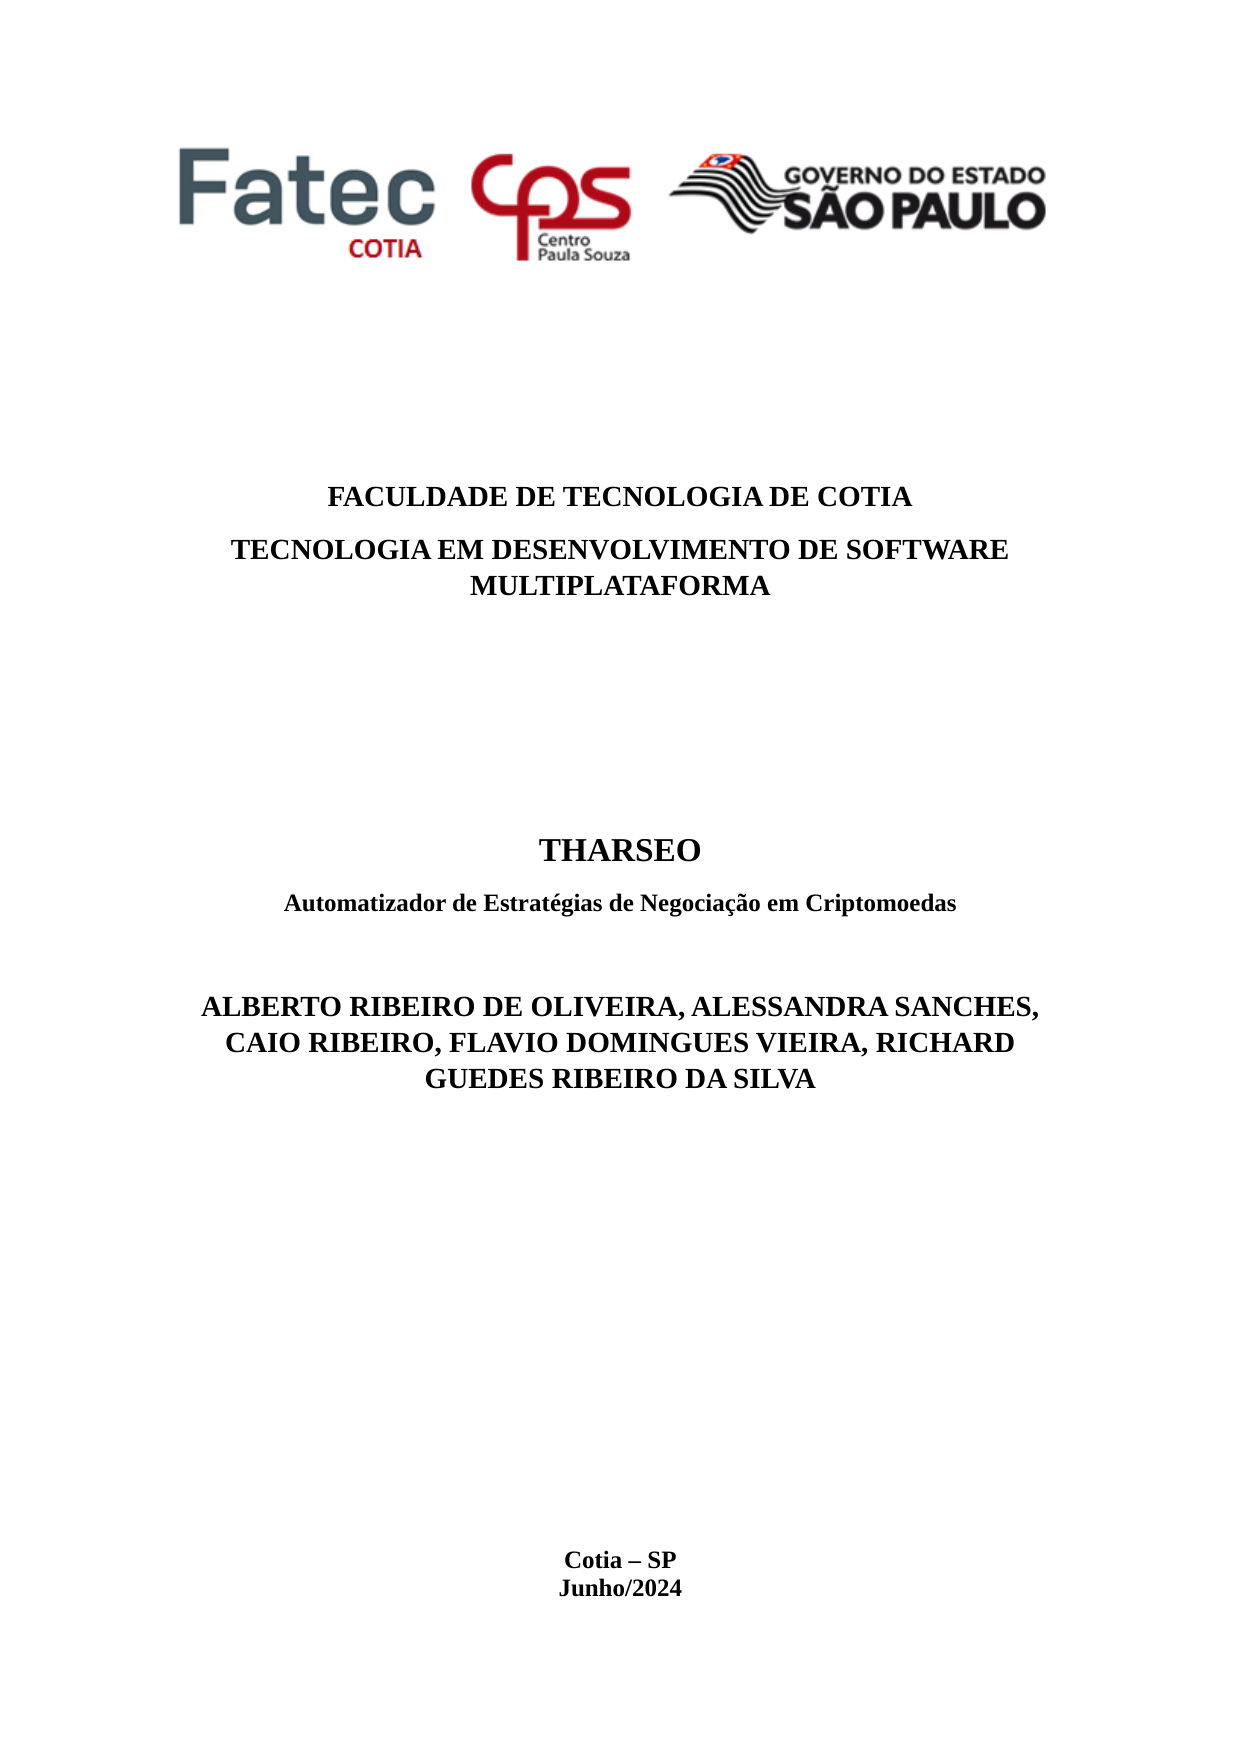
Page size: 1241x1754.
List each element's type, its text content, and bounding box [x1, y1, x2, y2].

text THARSEO [177, 830, 1063, 868]
text TECNOLOGIA EM DESENVOLVIMENTO DE SOFTWARE MULTIPLATAFORMA [177, 532, 1063, 602]
picture [177, 145, 1063, 273]
text Cotia – SP [177, 1545, 1063, 1573]
text Automatizador de Estratégias de Negociação em Criptomoedas [177, 888, 1063, 917]
text ALBERTO RIBEIRO DE OLIVEIRA, ALESSANDRA SANCHES, CAIO RIBEIRO, FLAVIO DOMINGUES VIEIRA, RICHARD GUEDES RIBEIRO DA SILVA [177, 989, 1063, 1094]
text Junho/2024 [177, 1573, 1063, 1602]
text FACULDADE DE TECNOLOGIA DE COTIA [177, 479, 1063, 513]
